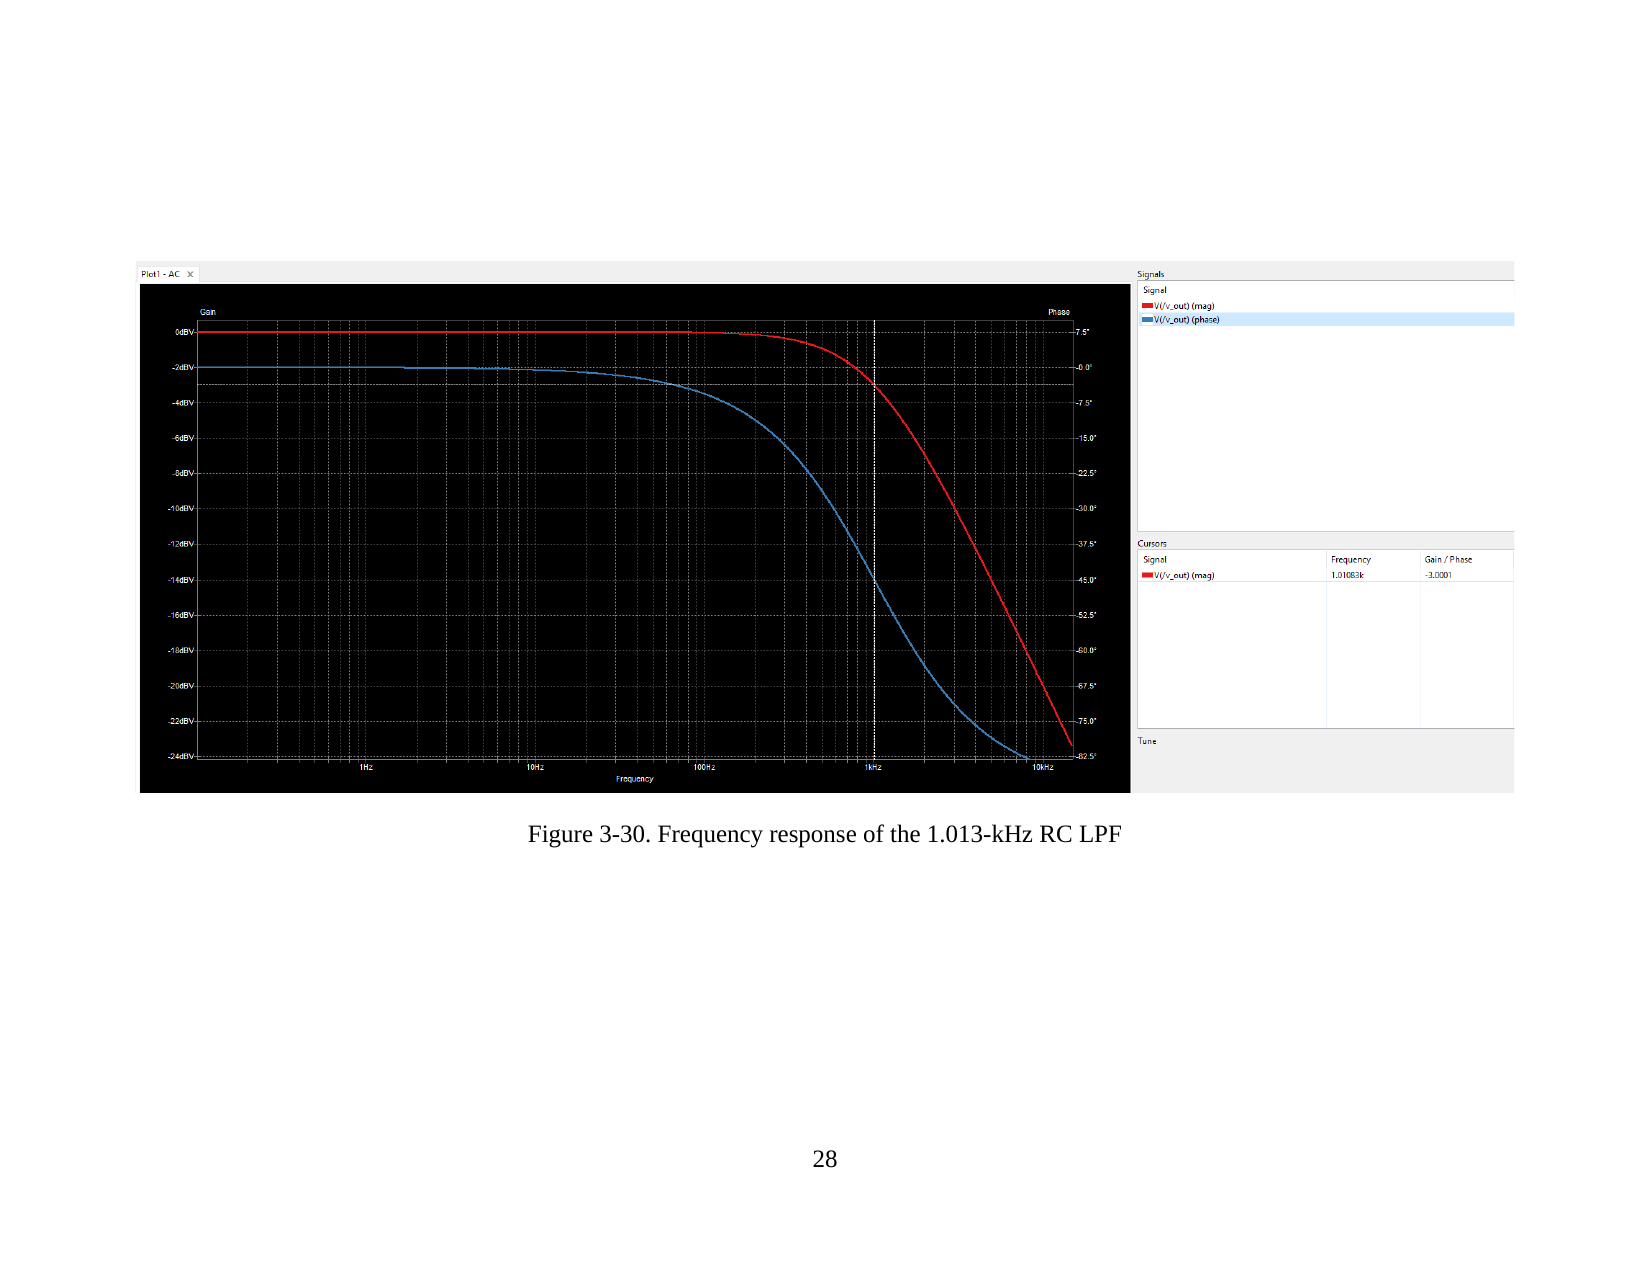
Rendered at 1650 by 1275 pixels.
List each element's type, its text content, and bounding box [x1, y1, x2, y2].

picture [135, 261, 1515, 793]
